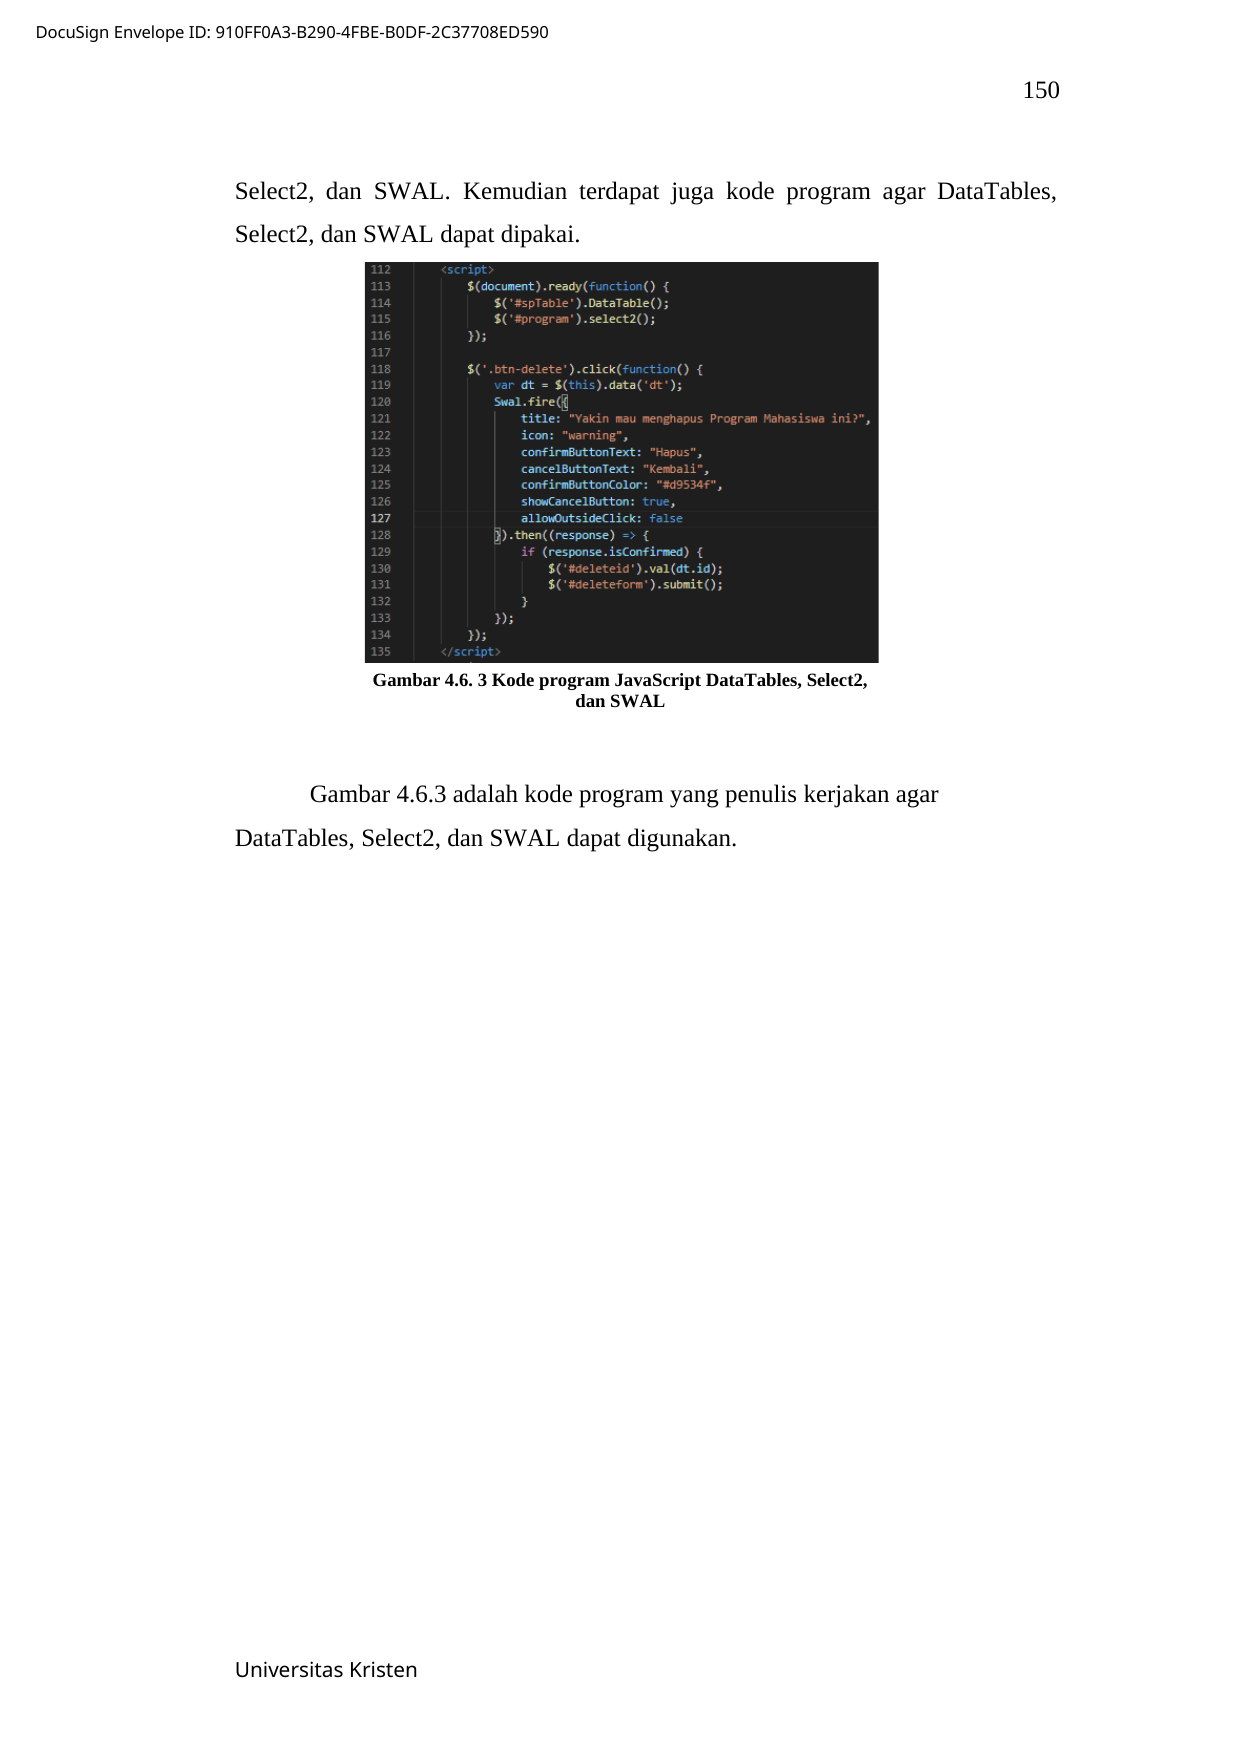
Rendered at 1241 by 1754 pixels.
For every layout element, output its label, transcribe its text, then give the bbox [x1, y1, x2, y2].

text Gambar 4.6.3 adalah kode program yang penulis kerjakan agar DataTables, Select2, dan SWAL dapat digunakan. [234, 779, 1062, 851]
picture [364, 262, 879, 663]
text Select2, dan SWAL. Kemudian terdapat juga kode program agar DataTables, Select2, dan SWAL dapat dipakai. [234, 176, 1062, 248]
text Gambar 4.6. 3 Kode program JavaScript DataTables, Select2, dan SWAL [372, 669, 869, 712]
